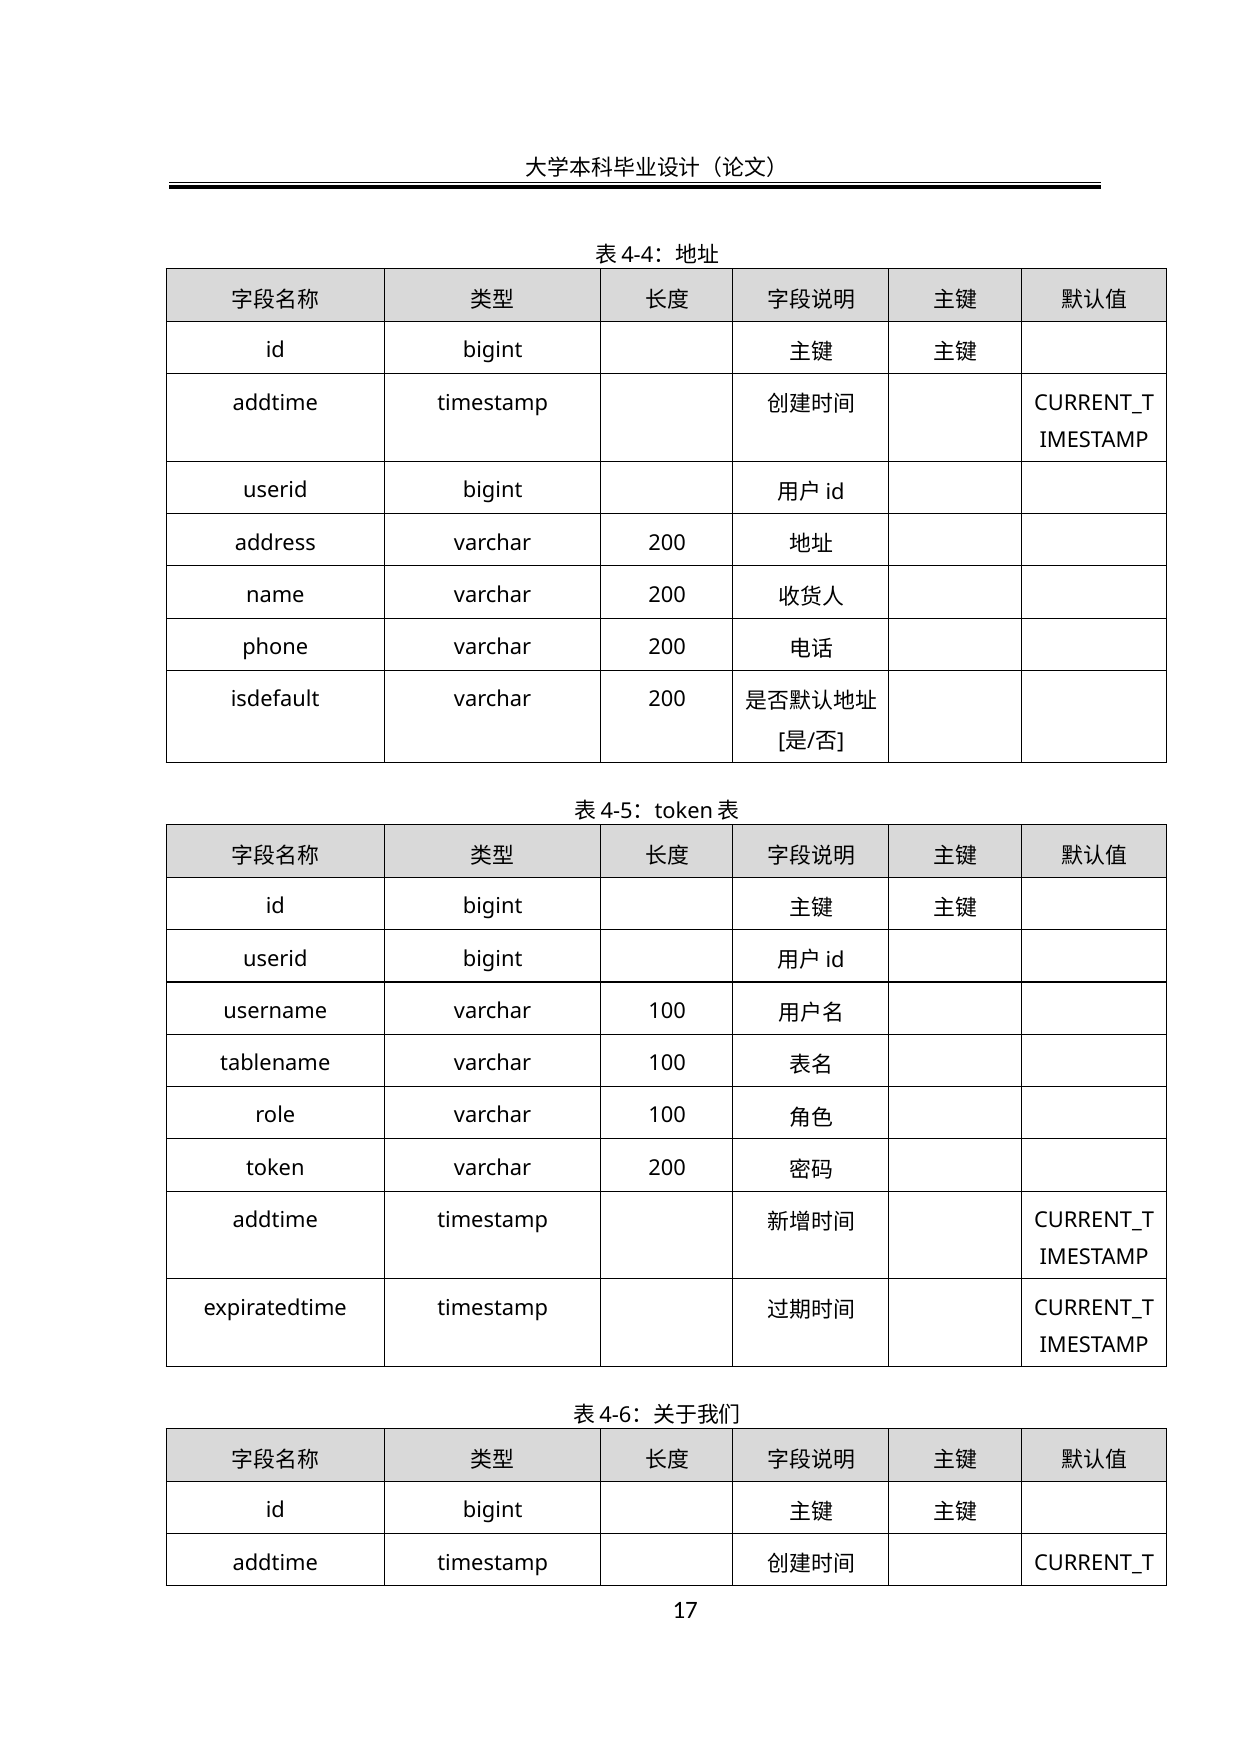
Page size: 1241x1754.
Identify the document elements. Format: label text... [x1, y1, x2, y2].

table_cell varchar [385, 1139, 600, 1191]
table_cell [889, 1279, 1021, 1366]
table_cell 过期时间 [733, 1279, 888, 1366]
table_cell 创建时间 [733, 374, 888, 461]
table_cell [1022, 619, 1166, 670]
table_cell username [167, 983, 384, 1034]
table_cell 主键 [889, 1482, 1021, 1533]
table_cell 新增时间 [733, 1192, 888, 1278]
table_cell [601, 878, 732, 929]
table_cell bigint [385, 322, 600, 373]
text 表4-6：关于我们 [177, 1397, 1092, 1428]
table_cell name [167, 566, 384, 617]
table_cell [889, 374, 1021, 461]
table_cell 100 [601, 983, 732, 1034]
table_header 字段说明 [733, 825, 888, 877]
table_cell 200 [601, 671, 732, 762]
table_cell varchar [385, 514, 600, 565]
table_cell CURRENT_TIMESTAMP [1022, 374, 1166, 461]
table_header 字段名称 [167, 269, 384, 321]
table_cell varchar [385, 983, 600, 1034]
table_cell [889, 671, 1021, 762]
table_cell 用户名 [733, 983, 888, 1034]
table_cell [601, 1482, 732, 1533]
table_cell 角色 [733, 1087, 888, 1138]
table_cell [889, 1087, 1021, 1138]
table_cell 主键 [733, 322, 888, 373]
table_cell [601, 930, 732, 981]
table_header 长度 [601, 1429, 732, 1481]
table_cell expiratedtime [167, 1279, 384, 1366]
table_header 默认值 [1022, 825, 1166, 877]
table_cell addtime [167, 1534, 384, 1585]
table_cell [1022, 566, 1166, 617]
table_cell 密码 [733, 1139, 888, 1191]
table_cell [1022, 1035, 1166, 1086]
table_cell [889, 566, 1021, 617]
table_header 字段名称 [167, 825, 384, 877]
table_cell 主键 [733, 1482, 888, 1533]
table_header 字段说明 [733, 1429, 888, 1481]
table_cell 主键 [889, 322, 1021, 373]
table_cell [889, 1192, 1021, 1278]
table_cell [1022, 930, 1166, 981]
table_cell bigint [385, 878, 600, 929]
table_cell 主键 [733, 878, 888, 929]
table_cell varchar [385, 1087, 600, 1138]
table_header 长度 [601, 825, 732, 877]
table_cell addtime [167, 374, 384, 461]
table_cell timestamp [385, 1534, 600, 1585]
table_cell token [167, 1139, 384, 1191]
table_cell userid [167, 930, 384, 981]
table_cell 用户id [733, 462, 888, 513]
table_cell [889, 514, 1021, 565]
table_cell [1022, 1087, 1166, 1138]
table_header 类型 [385, 825, 600, 877]
table_cell addtime [167, 1192, 384, 1278]
table_header 长度 [601, 269, 732, 321]
table_cell CURRENT_TIMESTAMP [1022, 1279, 1166, 1366]
table_cell [889, 1139, 1021, 1191]
table_cell 200 [601, 514, 732, 565]
table_cell bigint [385, 1482, 600, 1533]
table_cell [889, 930, 1021, 981]
table_cell bigint [385, 462, 600, 513]
table_cell role [167, 1087, 384, 1138]
table_cell [889, 983, 1021, 1034]
table_header 默认值 [1022, 269, 1166, 321]
table_header 类型 [385, 1429, 600, 1481]
table_cell [1022, 322, 1166, 373]
table_cell 表名 [733, 1035, 888, 1086]
table_cell phone [167, 619, 384, 670]
table_cell timestamp [385, 1192, 600, 1278]
table_header 默认值 [1022, 1429, 1166, 1481]
table_cell [889, 619, 1021, 670]
table_cell 地址 [733, 514, 888, 565]
table_cell [889, 462, 1021, 513]
table_cell [1022, 1482, 1166, 1533]
table_cell address [167, 514, 384, 565]
table_cell [601, 322, 732, 373]
table_cell 200 [601, 619, 732, 670]
table_cell 是否默认地址[是/否] [733, 671, 888, 762]
table_cell [889, 1534, 1021, 1585]
table_cell id [167, 878, 384, 929]
table_cell id [167, 322, 384, 373]
table_cell id [167, 1482, 384, 1533]
table_cell 电话 [733, 619, 888, 670]
table_cell timestamp [385, 374, 600, 461]
table_cell 主键 [889, 878, 1021, 929]
table_cell timestamp [385, 1279, 600, 1366]
table_cell [601, 1534, 732, 1585]
table_cell 200 [601, 1139, 732, 1191]
table_cell [1022, 671, 1166, 762]
table_cell CURRENT_TIMESTAMP [1022, 1534, 1166, 1585]
table_cell tablename [167, 1035, 384, 1086]
table_cell [889, 1035, 1021, 1086]
table_cell varchar [385, 619, 600, 670]
table_cell [601, 1279, 732, 1366]
table_cell [1022, 1139, 1166, 1191]
table_cell bigint [385, 930, 600, 981]
text 表4-4：地址 [177, 237, 1092, 268]
table_header 主键 [889, 269, 1021, 321]
table_header 类型 [385, 269, 600, 321]
table_header 主键 [889, 1429, 1021, 1481]
table_cell [1022, 514, 1166, 565]
table_header 字段名称 [167, 1429, 384, 1481]
table_cell [601, 1192, 732, 1278]
table_cell varchar [385, 671, 600, 762]
text 表4-5：token表 [177, 793, 1092, 824]
table_cell 200 [601, 566, 732, 617]
table_cell [1022, 983, 1166, 1034]
table_header 主键 [889, 825, 1021, 877]
table_cell [1022, 878, 1166, 929]
table_cell userid [167, 462, 384, 513]
table_header 字段说明 [733, 269, 888, 321]
table_cell 收货人 [733, 566, 888, 617]
table_cell isdefault [167, 671, 384, 762]
table_cell [1022, 462, 1166, 513]
table_cell [601, 374, 732, 461]
table_cell 创建时间 [733, 1534, 888, 1585]
table_cell 用户id [733, 930, 888, 981]
table_cell varchar [385, 566, 600, 617]
table_cell 100 [601, 1035, 732, 1086]
table_cell [601, 462, 732, 513]
table_cell varchar [385, 1035, 600, 1086]
table_cell CURRENT_TIMESTAMP [1022, 1192, 1166, 1278]
table_cell 100 [601, 1087, 732, 1138]
